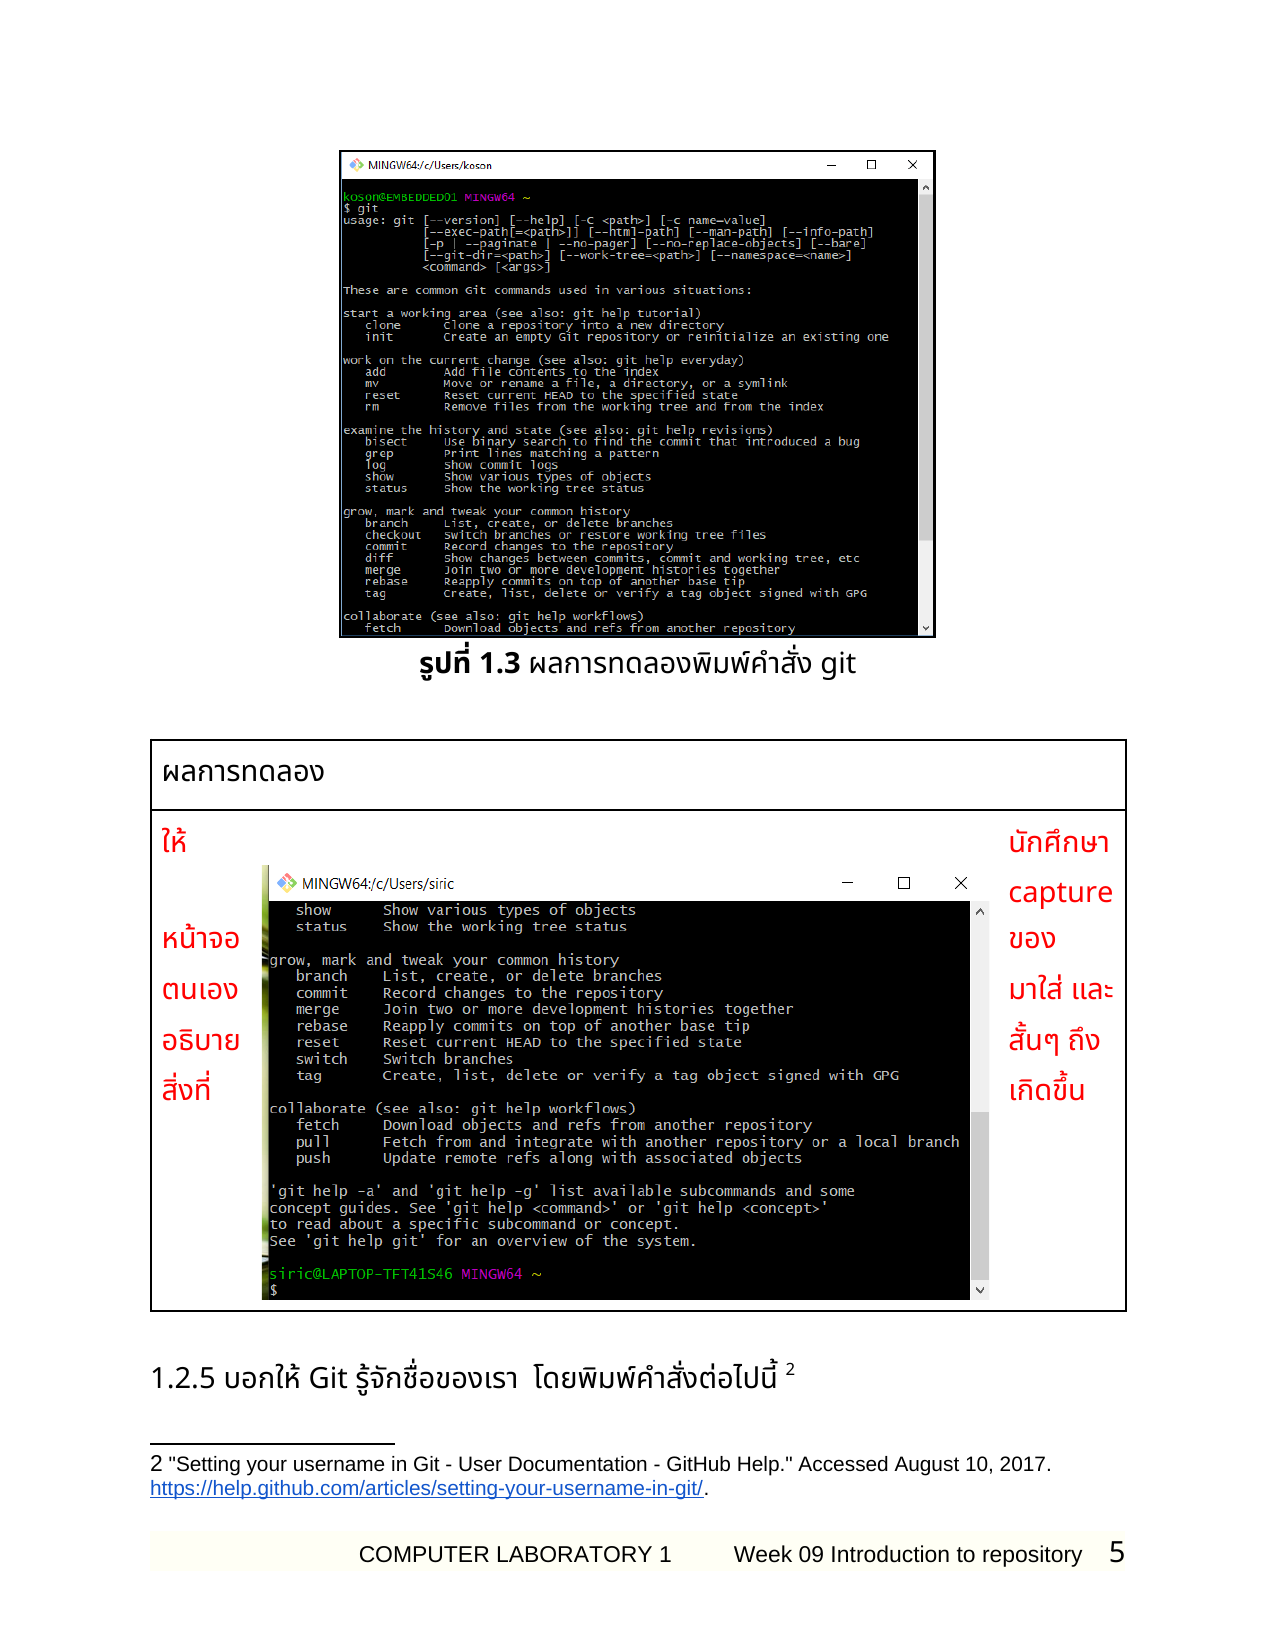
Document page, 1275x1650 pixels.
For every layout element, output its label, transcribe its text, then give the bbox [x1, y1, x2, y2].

picture [341, 152, 933, 636]
table_header ผลการทดลอง [152, 741, 1125, 809]
text รูปที่ 1.3 ผลการทดลองพิมพ์คำสั่ง git [150, 642, 1125, 686]
text 1.2.5 บอกให้ Git รู้จักชื่อของเรา โดยพิมพ์คำสั่งต่อไปนี้ [150, 1358, 1125, 1402]
table_cell ให้นักศึกษา capture หน้าจอของตนเองมาใส่ และอธิบายสั้นๆ ถึงสิ่งที่เกิดขึ้น [152, 811, 1125, 1310]
picture [261, 865, 990, 1300]
